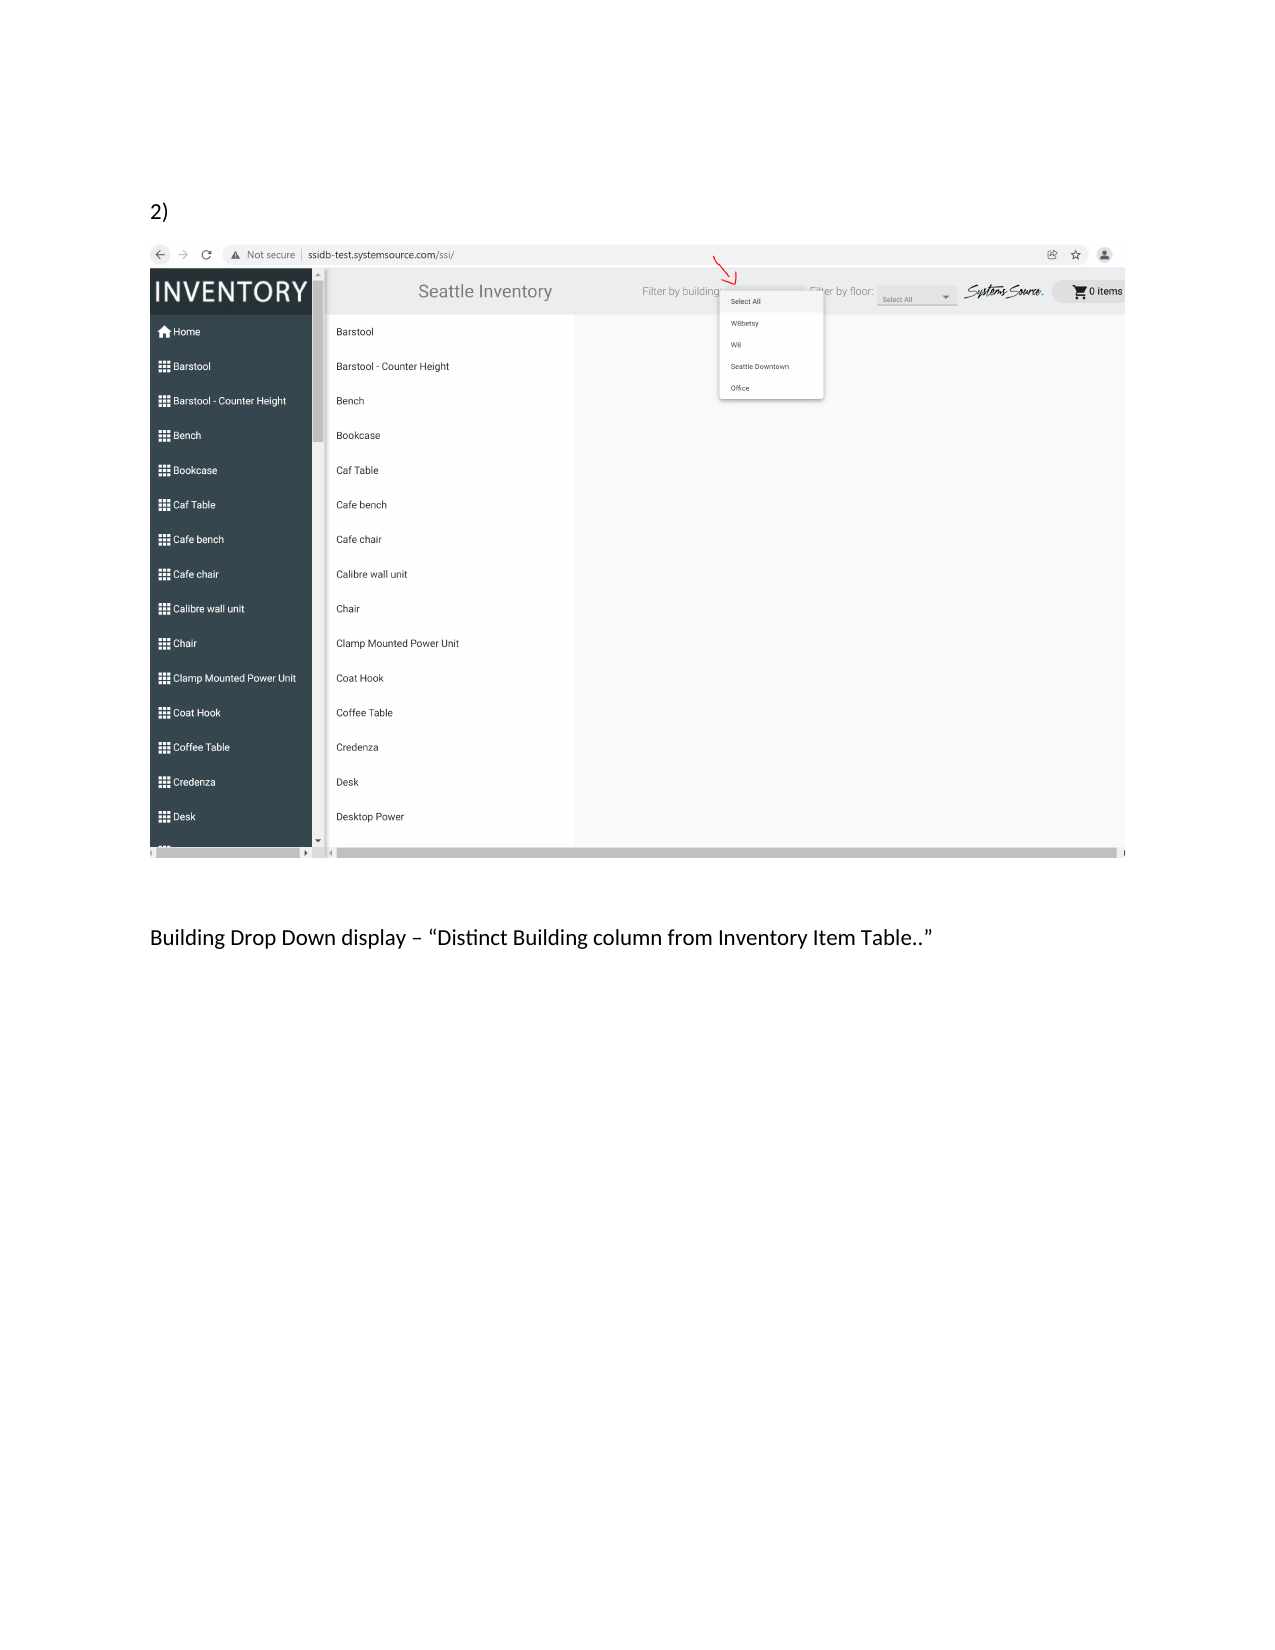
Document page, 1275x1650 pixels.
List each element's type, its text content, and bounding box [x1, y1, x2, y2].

text Building Drop Down display – “Distinct Building column from Inventory Item Table..” [150, 923, 1125, 952]
picture [150, 243, 1125, 858]
text 2) [150, 197, 1125, 225]
